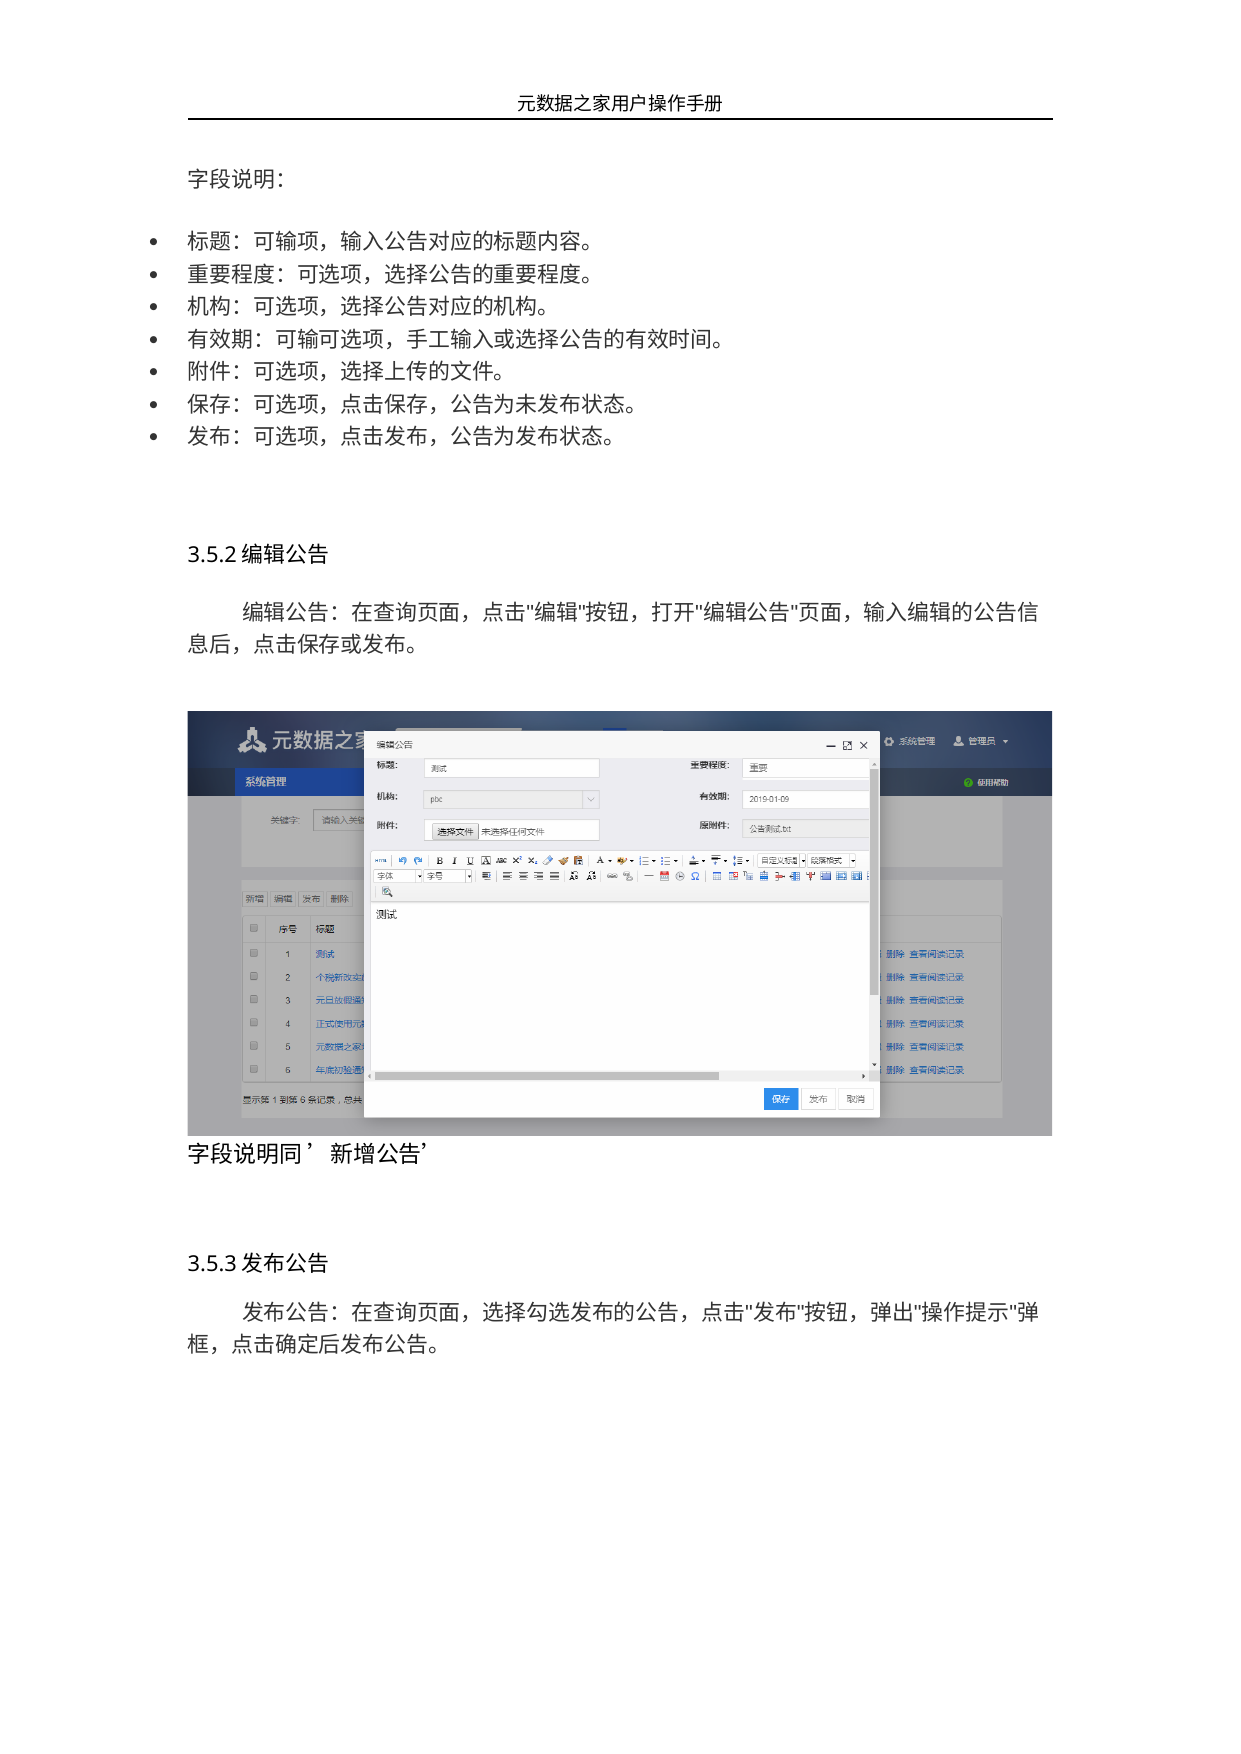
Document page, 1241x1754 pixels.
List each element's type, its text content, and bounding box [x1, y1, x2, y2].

list 机构：可选项，选择公告对应的机构。 [150, 289, 1053, 321]
list 发布：可选项，点击发布，公告为发布状态。 [150, 419, 1053, 451]
subtitle 3.5.2编辑公告 [187, 537, 1053, 568]
subtitle 3.5.3发布公告 [187, 1246, 1053, 1278]
list 保存：可选项，点击保存，公告为未发布状态。 [150, 386, 1053, 419]
text 编辑公告：在查询页面，点击"编辑"按钮，打开"编辑公告"页面，输入编辑的公告信息后，点击保存或发布。 [187, 594, 1053, 659]
text 发布公告：在查询页面，选择勾选发布的公告，点击"发布"按钮，弹出"操作提示"弹框，点击确定后发布公告。 [187, 1295, 1053, 1358]
text 字段说明同 ’新增公告’ [187, 1136, 1053, 1169]
text 字段说明： [187, 162, 1053, 194]
list 有效期：可输可选项，手工输入或选择公告的有效时间。 [150, 321, 1053, 354]
picture [187, 711, 1053, 1136]
list 标题：可输项，输入公告对应的标题内容。 [150, 224, 1053, 256]
list 重要程度：可选项，选择公告的重要程度。 [150, 256, 1053, 289]
list 附件：可选项，选择上传的文件。 [150, 354, 1053, 386]
